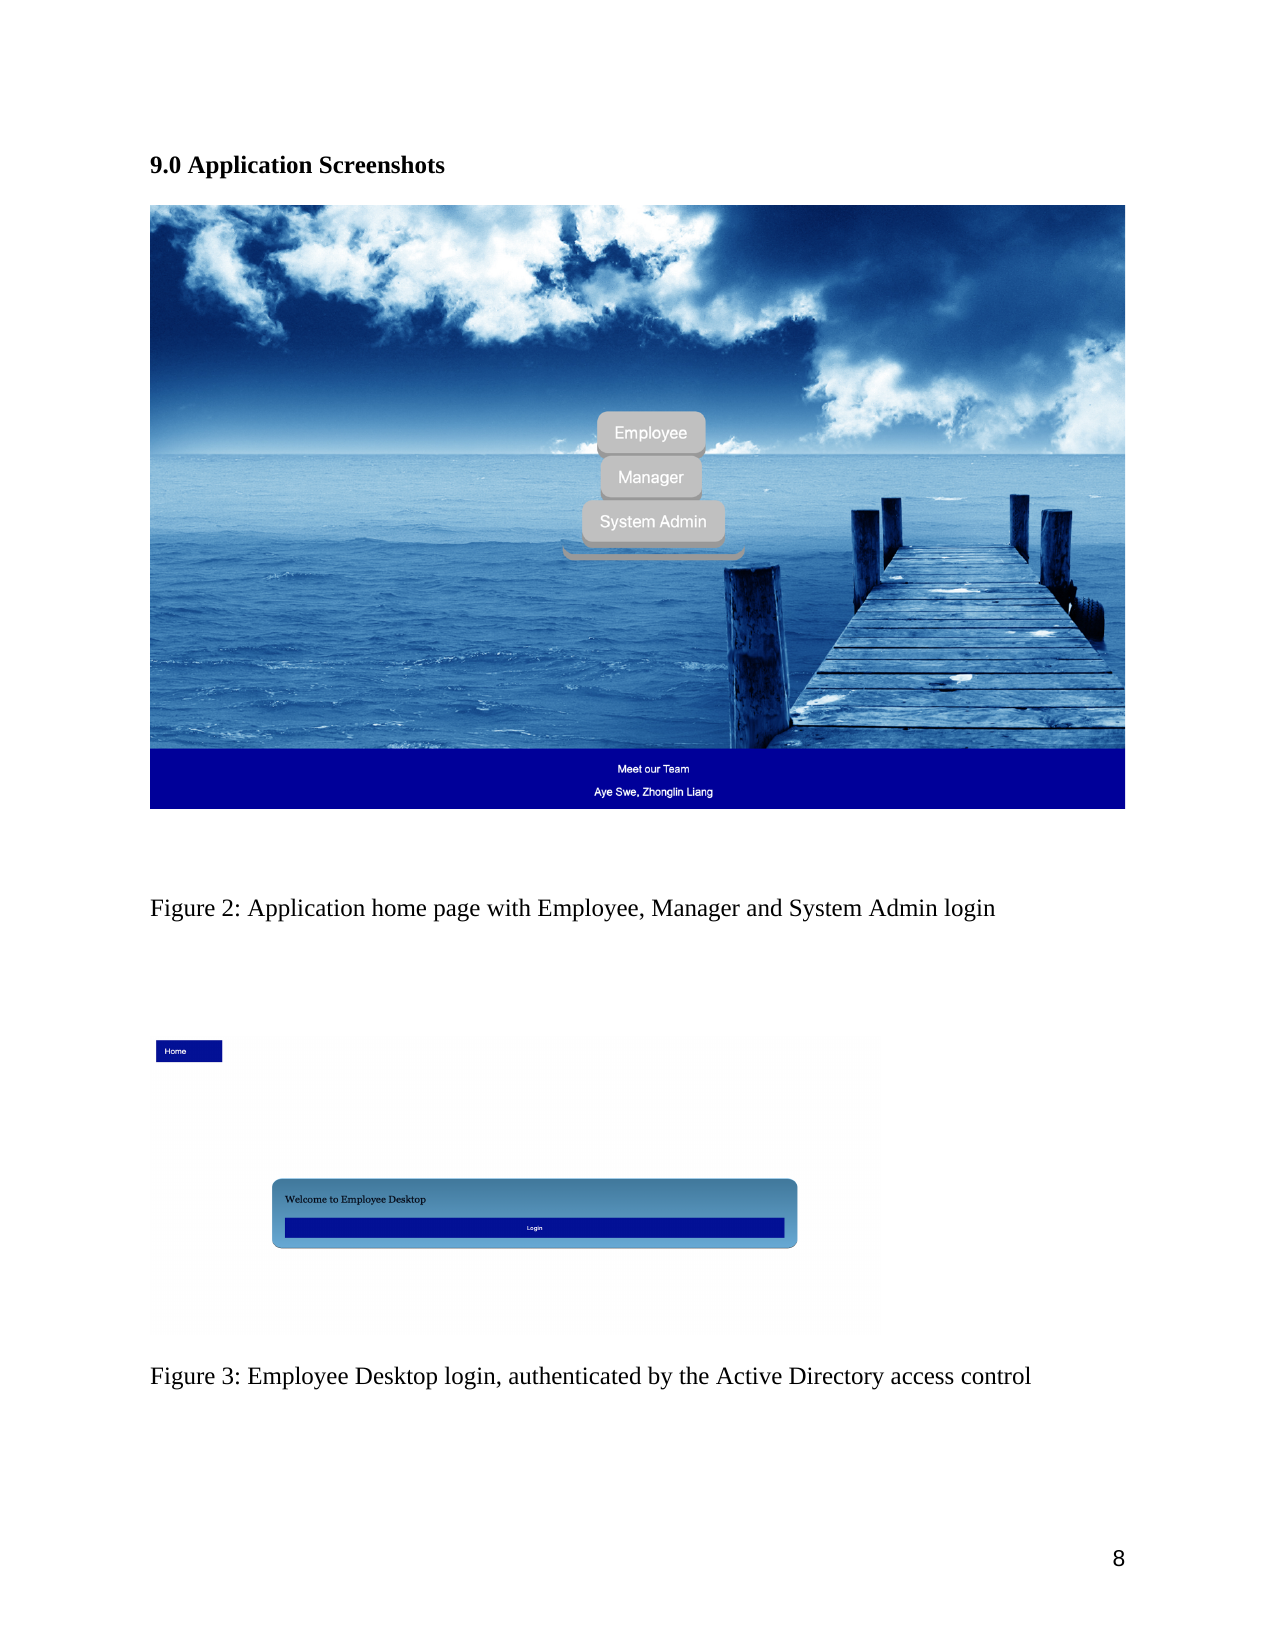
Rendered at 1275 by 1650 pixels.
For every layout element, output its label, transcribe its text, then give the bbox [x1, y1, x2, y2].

text Figure 3: Employee Desktop login, authenticated by the Active Directory access control [150, 1361, 1125, 1390]
picture [150, 1036, 882, 1335]
text 9.0 Application Screenshots [150, 150, 1125, 205]
picture [150, 205, 1125, 809]
text Figure 2: Application home page with Employee, Manager and System Admin login [150, 893, 1125, 921]
